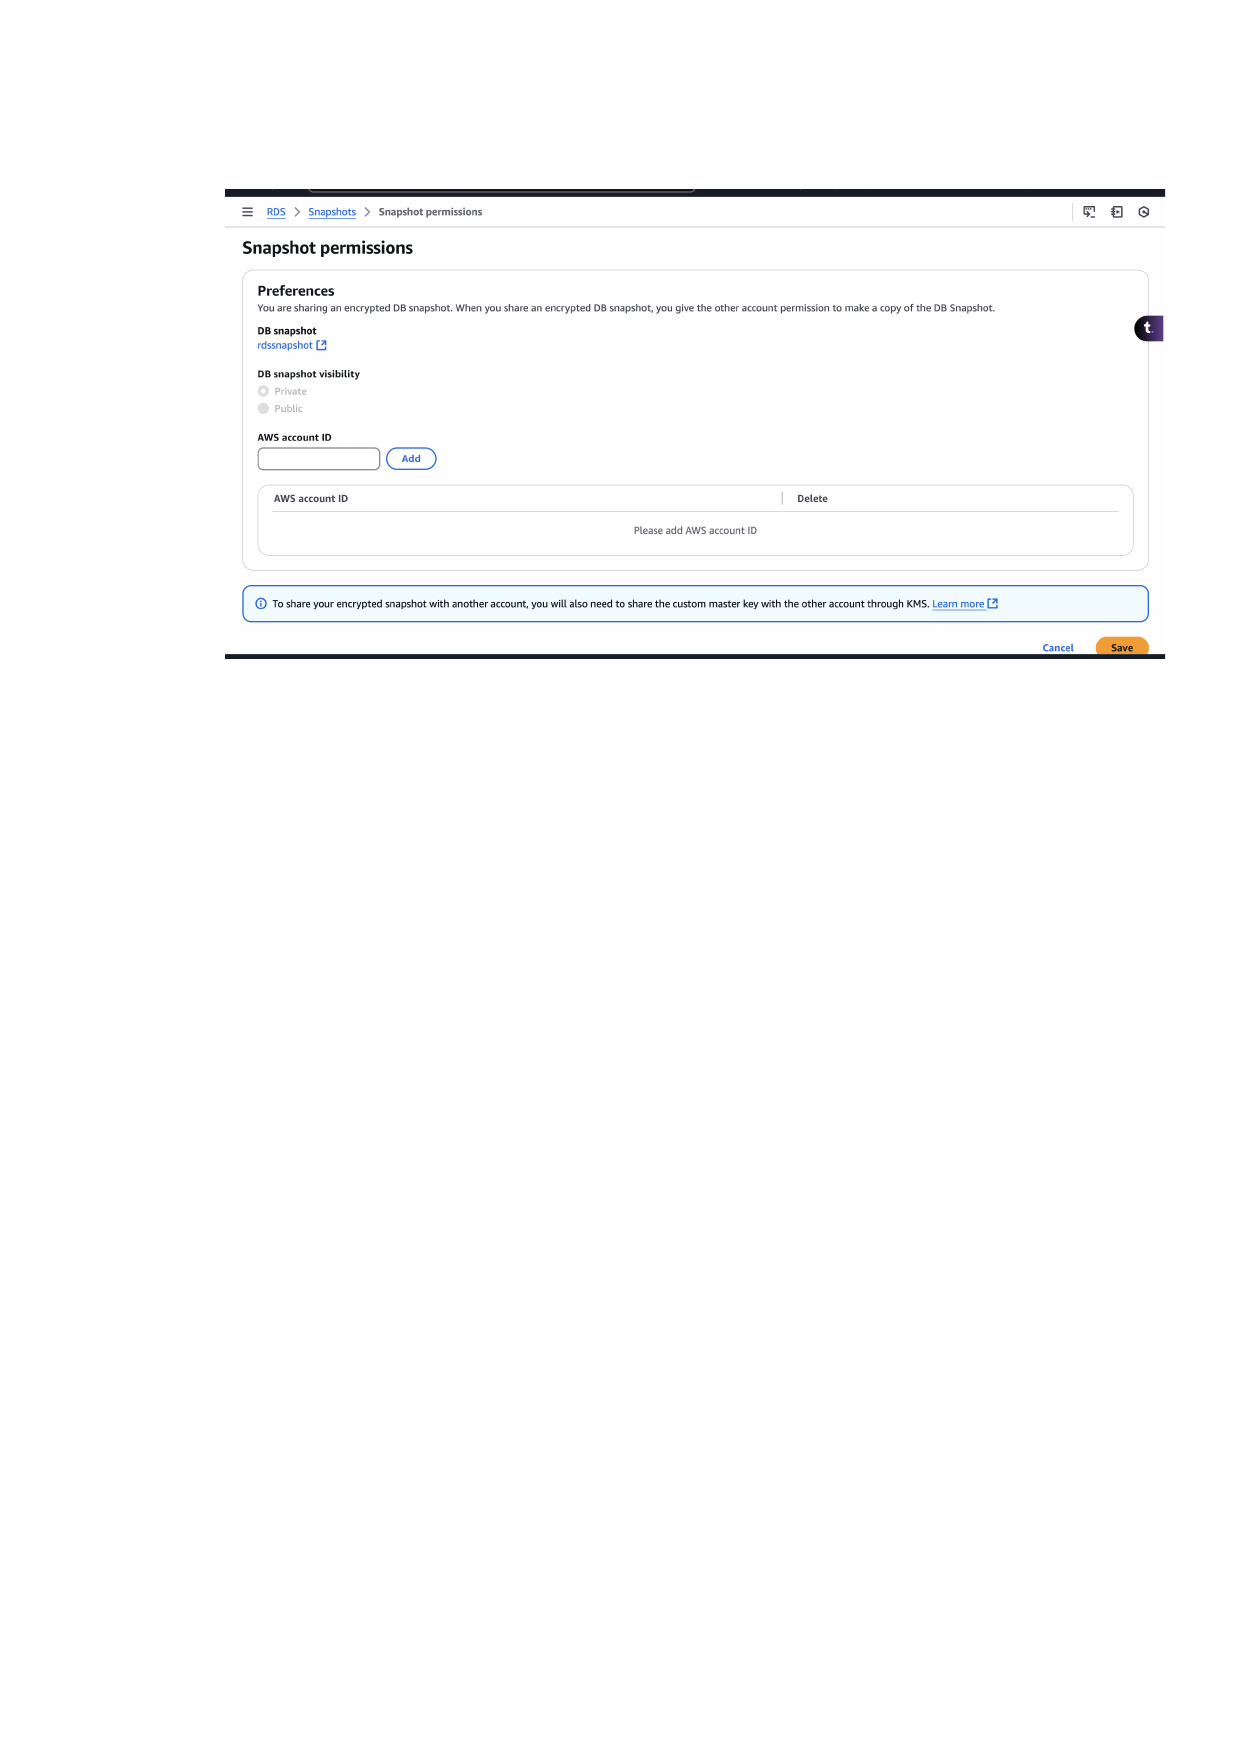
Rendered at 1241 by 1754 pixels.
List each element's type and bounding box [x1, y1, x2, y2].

picture [225, 189, 1166, 659]
